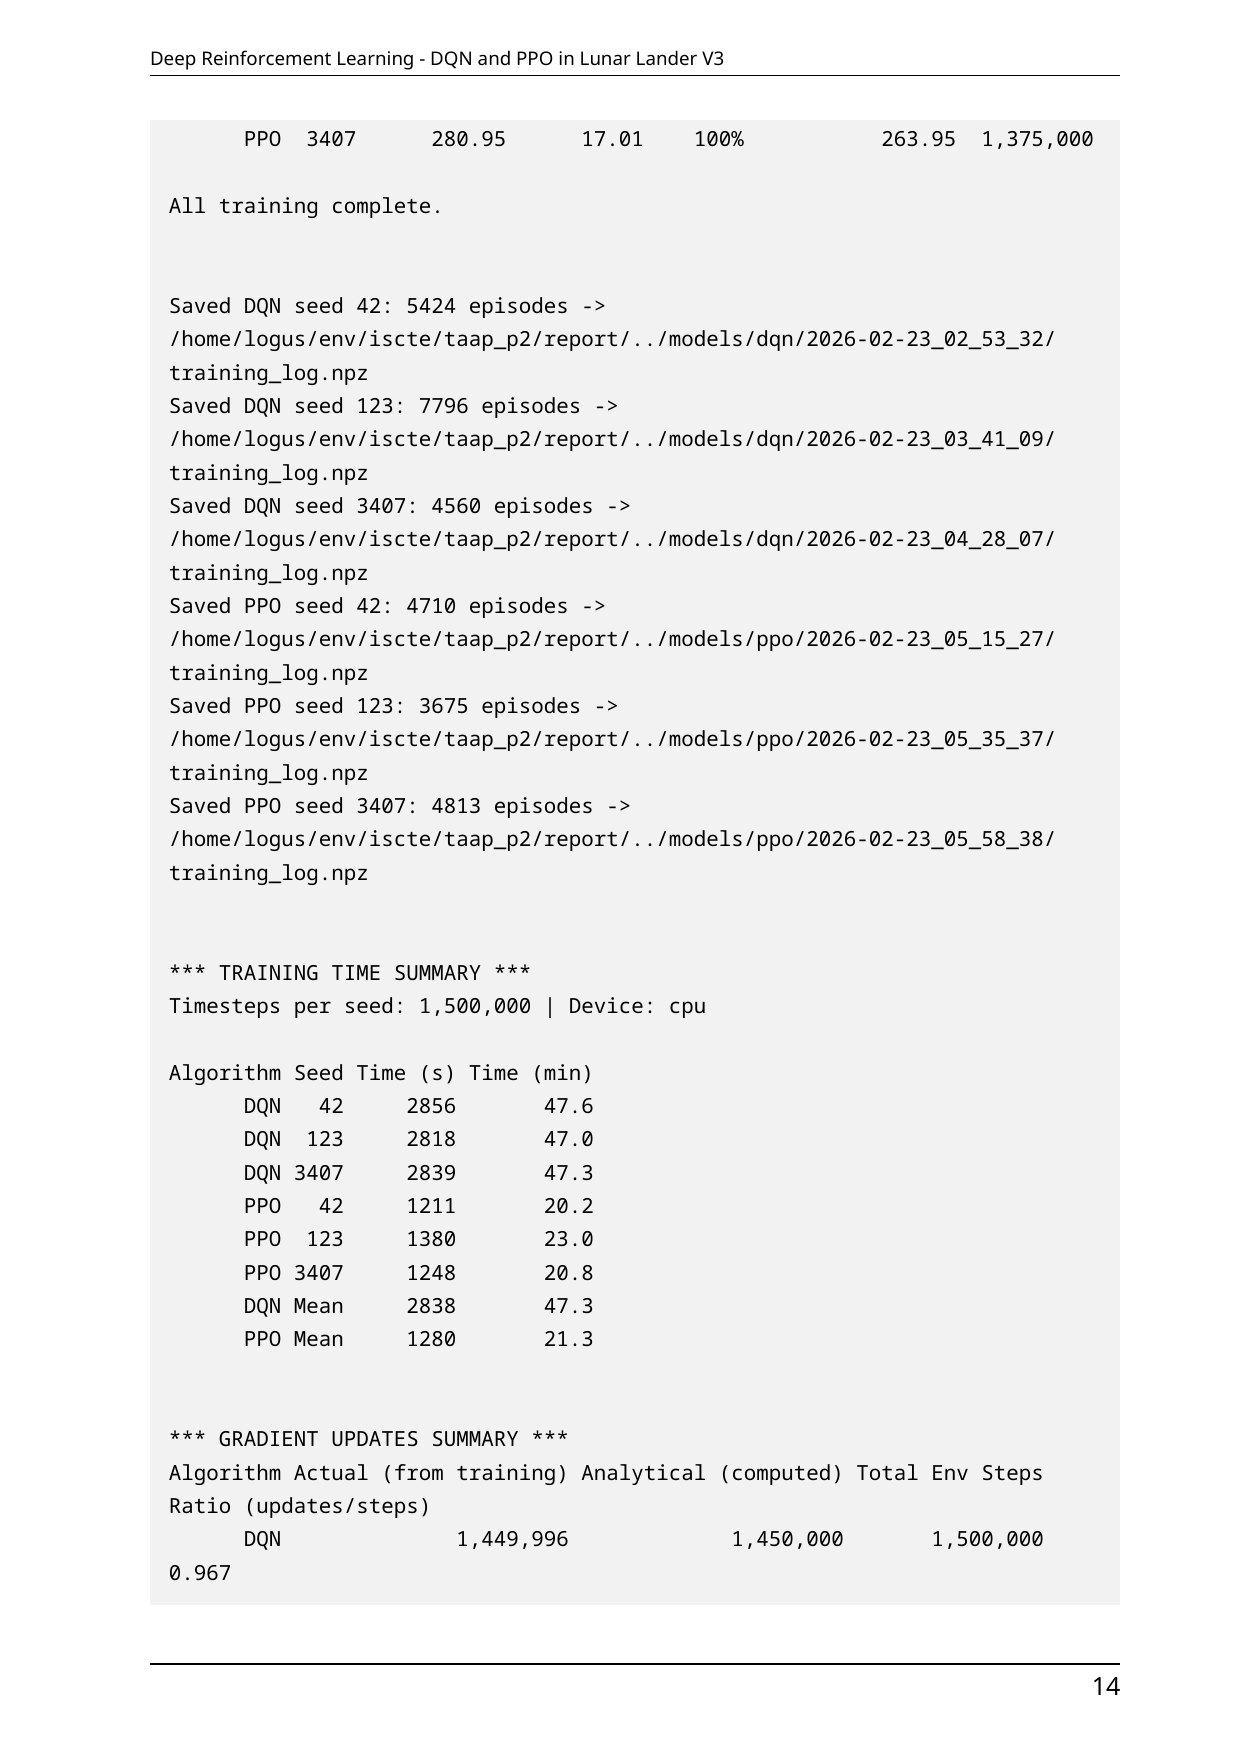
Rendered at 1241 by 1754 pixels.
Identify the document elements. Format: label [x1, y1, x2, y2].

text [150, 120, 1120, 1605]
